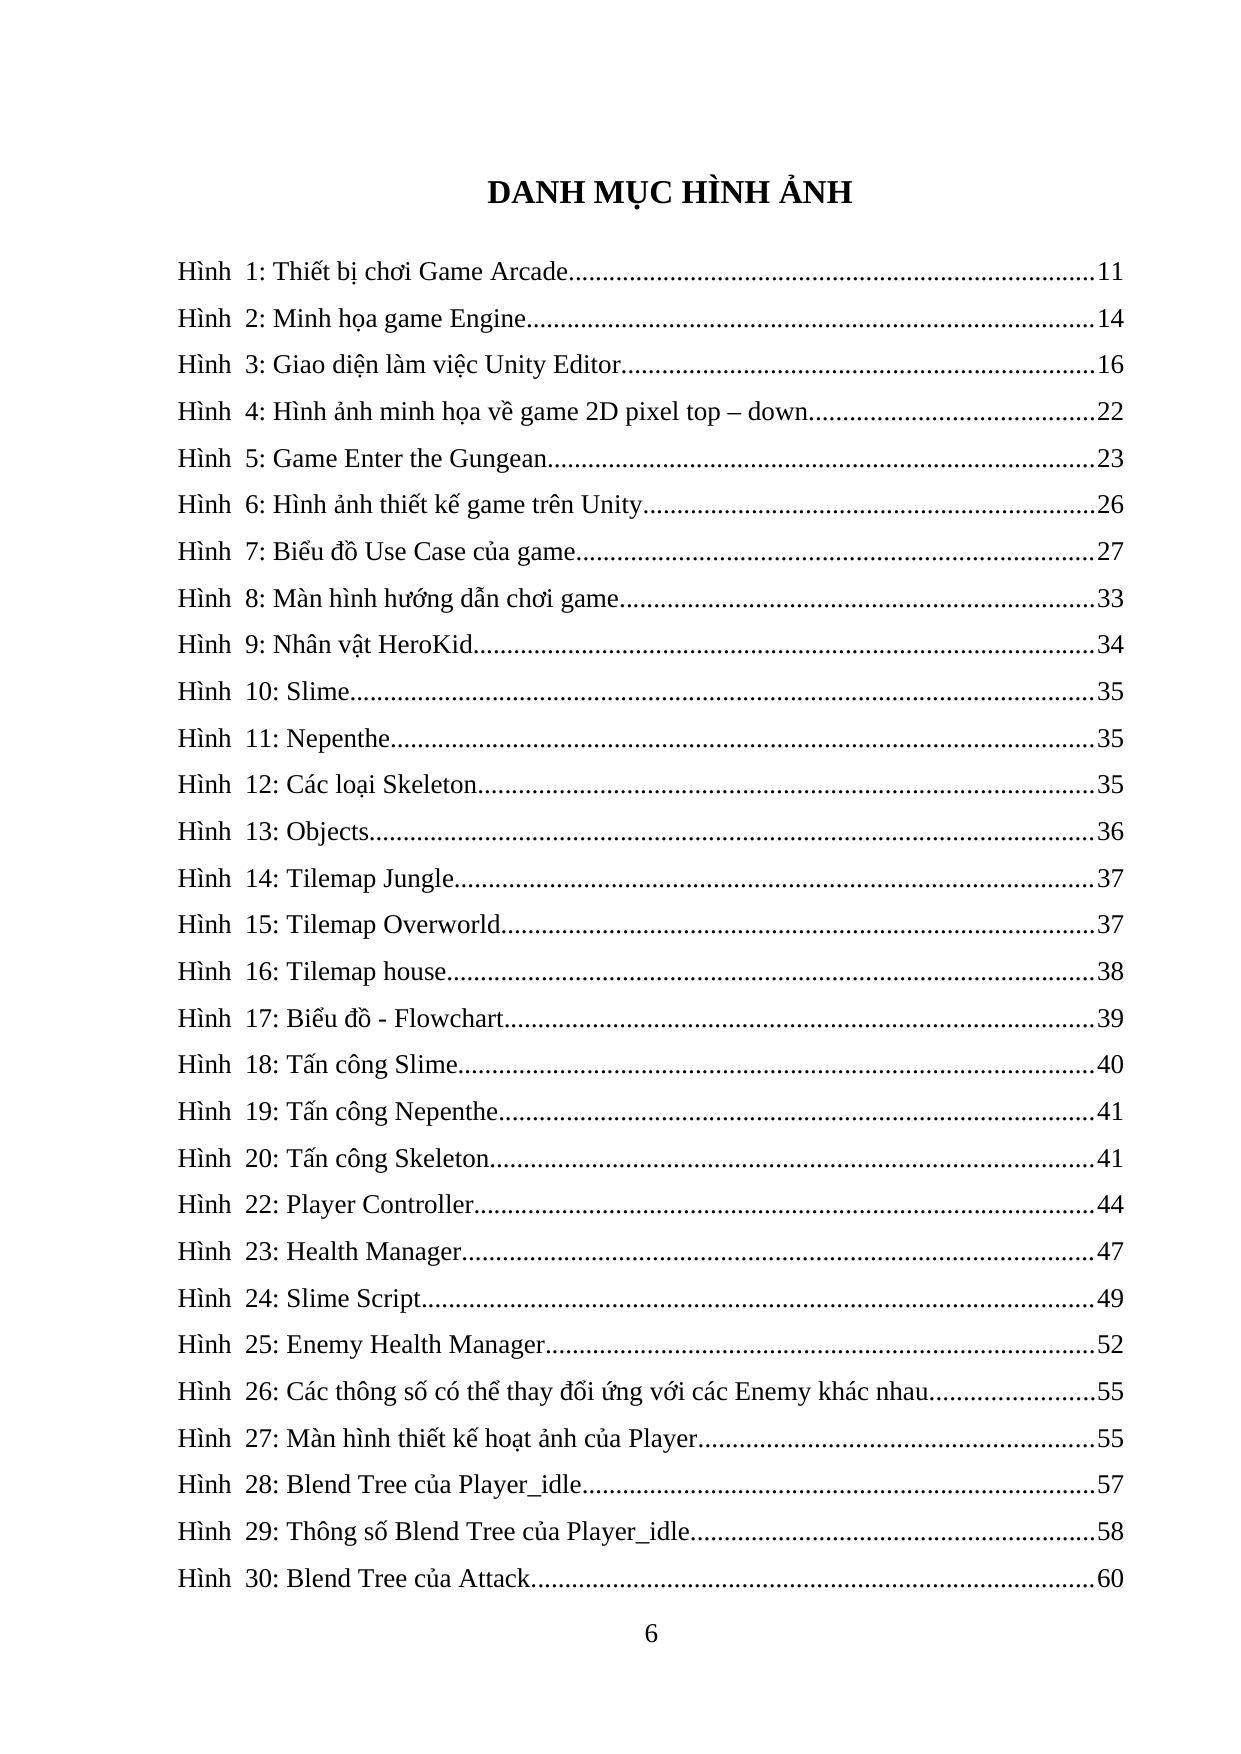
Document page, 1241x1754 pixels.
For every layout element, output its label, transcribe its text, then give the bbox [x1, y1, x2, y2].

text Hình 1: Thiết bị chơi Game Arcade. 11 [177, 255, 1125, 286]
text Hình 3: Giao diện làm việc Unity Editor. 16 [177, 348, 1125, 380]
text Hình 16: Tilemap house 38 [177, 955, 1125, 986]
text Hình 30: Blend Tree của Attack. 60 [177, 1562, 1125, 1593]
text Hình 4: Hình ảnh minh họa về game 2D pixel top – down. 22 [177, 395, 1125, 426]
text Hình 9: Nhân vật HeroKid. 34 [177, 628, 1125, 660]
text Hình 7: Biểu đồ Use Case của game. 27 [177, 535, 1125, 566]
text Hình 28: Blend Tree của Player_idle 57 [177, 1468, 1125, 1500]
text Hình 25: Enemy Health Manager 52 [177, 1328, 1125, 1360]
text Hình 6: Hình ảnh thiết kế game trên Unity. 26 [177, 488, 1125, 520]
text Hình 15: Tilemap Overworld 37 [177, 908, 1125, 940]
text Hình 13: Objects 36 [177, 815, 1125, 846]
text Hình 11: Nepenthe. 35 [177, 722, 1125, 753]
text Hình 8: Màn hình hướng dẫn chơi game. 33 [177, 582, 1125, 613]
text Hình 27: Màn hình thiết kế hoạt ảnh của Player 55 [177, 1422, 1125, 1453]
text Hình 17: Biểu đồ - Flowchart 39 [177, 1002, 1125, 1033]
text Hình 19: Tấn công Nepenthe 41 [177, 1095, 1125, 1126]
text Hình 12: Các loại Skeleton. 35 [177, 768, 1125, 800]
text Hình 2: Minh họa game Engine. 14 [177, 302, 1125, 333]
text Hình 5: Game Enter the Gungean. 23 [177, 442, 1125, 473]
text Hình 10: Slime. 35 [177, 675, 1125, 706]
text Hình 14: Tilemap Jungle 37 [177, 862, 1125, 893]
text Hình 26: Các thông số có thể thay đổi ứng với các Enemy khác nhau. 55 [177, 1375, 1125, 1406]
text Hình 20: Tấn công Skeleton 41 [177, 1142, 1125, 1173]
text Hình 18: Tấn công Slime 40 [177, 1048, 1125, 1080]
text Hình 22: Player Controller 44 [177, 1188, 1125, 1220]
text Hình 29: Thông số Blend Tree của Player_idle. 58 [177, 1515, 1125, 1546]
subtitle DANH MỤC HÌNH ẢNH [215, 173, 1125, 211]
text Hình 24: Slime Script 49 [177, 1282, 1125, 1313]
text Hình 23: Health Manager 47 [177, 1235, 1125, 1266]
